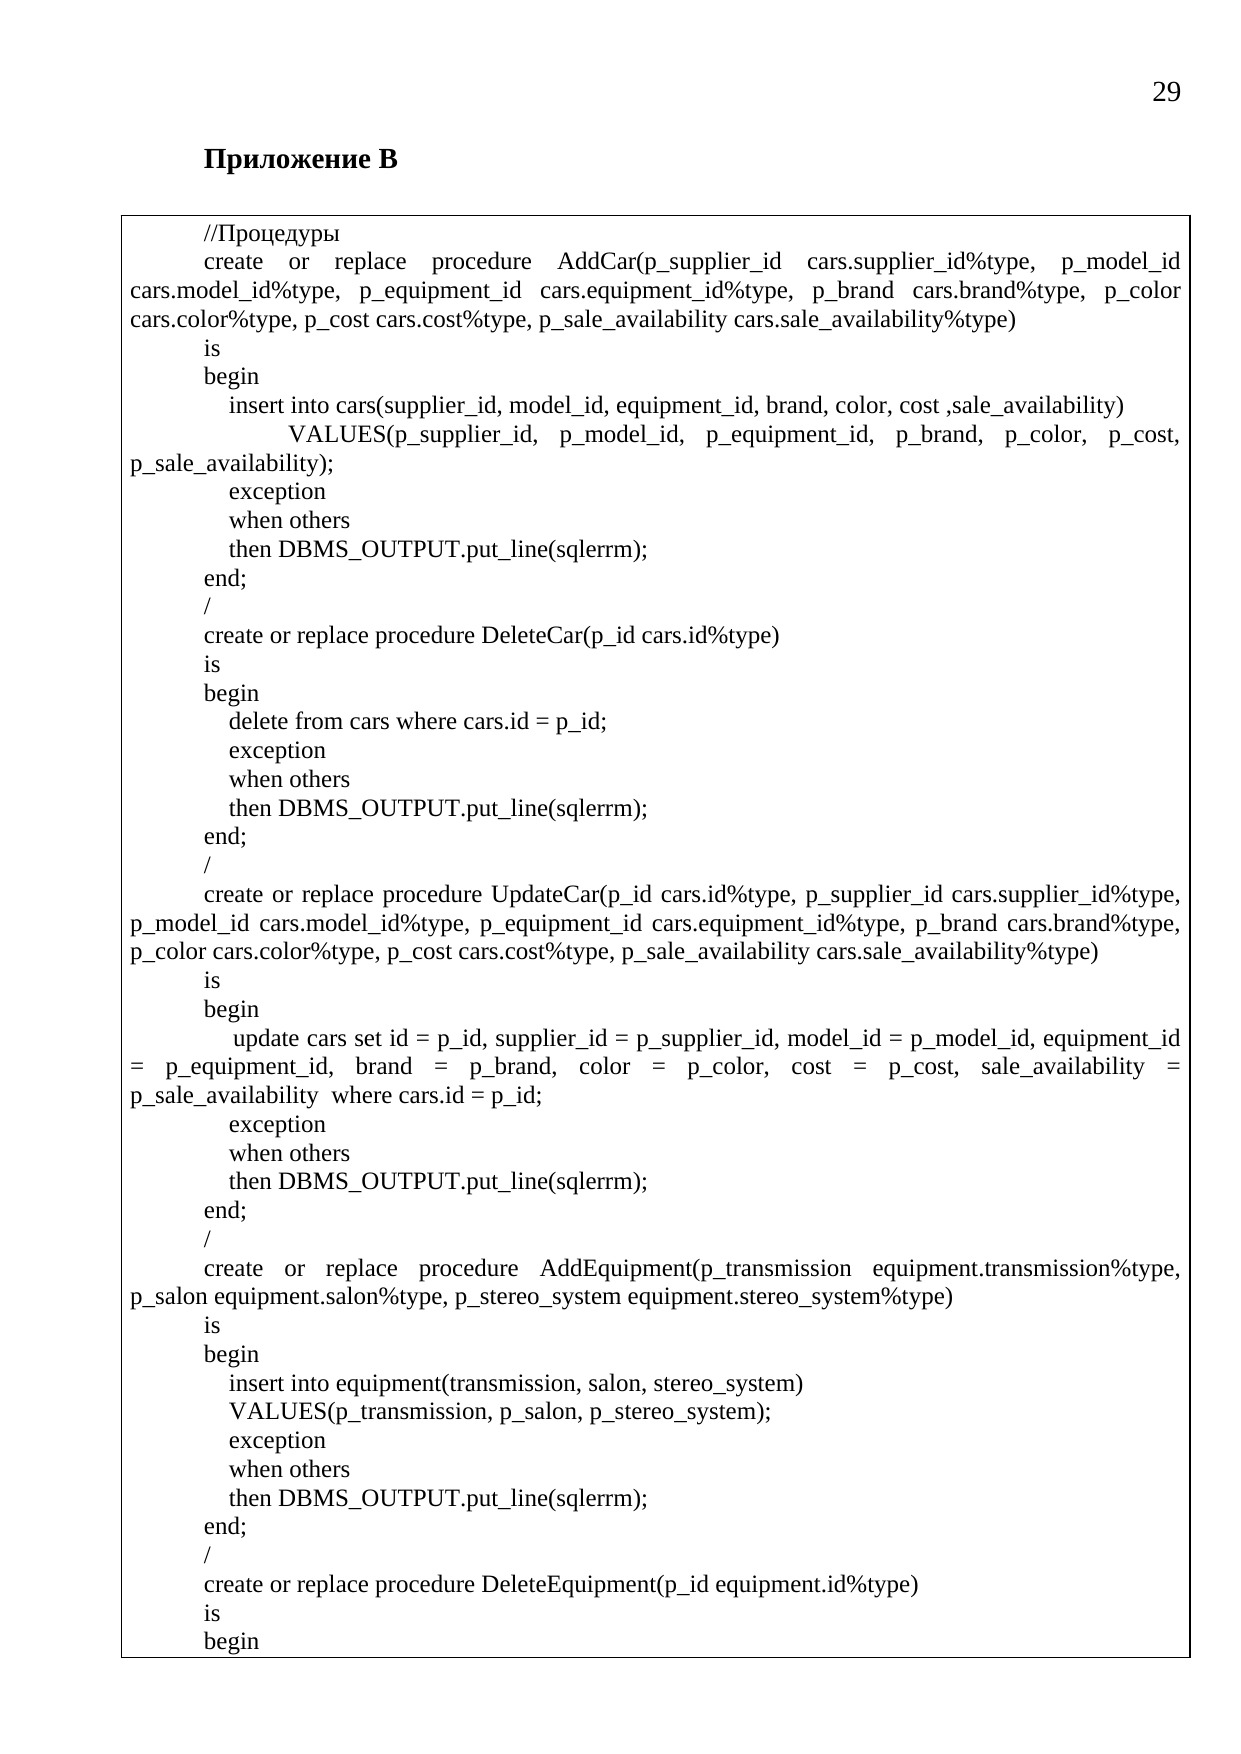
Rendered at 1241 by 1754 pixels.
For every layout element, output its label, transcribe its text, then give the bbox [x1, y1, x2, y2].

text update cars set id = p_id, supplier_id = p_supplier_id, model_id = p_model_id, equipment_id = p_equipment_id, brand = p_brand, color = p_color, cost = p_cost, sale_availability = p_sale_availability where cars.id = p_id; [130, 1023, 1181, 1109]
text exception [130, 735, 1181, 764]
text is [130, 649, 1181, 678]
text exception [130, 1425, 1181, 1454]
text / [130, 850, 1181, 879]
text create or replace procedure DeleteCar(p_id cars.id%type) [130, 620, 1181, 649]
text end; [130, 1511, 1181, 1540]
text / [130, 591, 1181, 620]
text when others [130, 764, 1181, 793]
subtitle Приложение В [130, 141, 1181, 174]
text then DBMS_OUTPUT.put_line(sqlerrm); [130, 1166, 1181, 1195]
text end; [130, 563, 1181, 591]
text when others [130, 1138, 1181, 1166]
text when others [130, 505, 1181, 534]
text is [130, 1598, 1181, 1623]
text begin [130, 1339, 1181, 1368]
text create or replace procedure UpdateCar(p_id cars.id%type, p_supplier_id cars.supplier_id%type, p_model_id cars.model_id%type, p_equipment_id cars.equipment_id%type, p_brand cars.brand%type, p_color cars.color%type, p_cost cars.cost%type, p_sale_availability cars.sale_availability%type) [130, 879, 1181, 965]
text when others [130, 1454, 1181, 1483]
text then DBMS_OUTPUT.put_line(sqlerrm); [130, 793, 1181, 821]
text VALUES(p_transmission, p_salon, p_stereo_system); [130, 1396, 1181, 1425]
text create or replace procedure AddEquipment(p_transmission equipment.transmission%type, p_salon equipment.salon%type, p_stereo_system equipment.stereo_system%type) [130, 1253, 1181, 1310]
text insert into equipment(transmission, salon, stereo_system) [130, 1368, 1181, 1396]
text exception [130, 476, 1181, 505]
text begin [130, 678, 1181, 706]
text then DBMS_OUTPUT.put_line(sqlerrm); [130, 534, 1181, 563]
text create or replace procedure AddCar(p_supplier_id cars.supplier_id%type, p_model_id cars.model_id%type, p_equipment_id cars.equipment_id%type, p_brand cars.brand%type, p_color cars.color%type, p_cost cars.cost%type, p_sale_availability cars.sale_availability%type) [130, 246, 1181, 333]
text end; [130, 821, 1181, 850]
text begin [122, 1623, 1189, 1657]
text //Процедуры [122, 216, 1189, 246]
text exception [130, 1109, 1181, 1138]
text end; [130, 1195, 1181, 1224]
text begin [130, 994, 1181, 1023]
text is [130, 1310, 1181, 1339]
text begin [130, 361, 1181, 390]
text delete from cars where cars.id = p_id; [130, 706, 1181, 735]
text then DBMS_OUTPUT.put_line(sqlerrm); [130, 1483, 1181, 1511]
text is [130, 965, 1181, 994]
text / [130, 1224, 1181, 1253]
text create or replace procedure DeleteEquipment(p_id equipment.id%type) [130, 1569, 1181, 1598]
text insert into cars(supplier_id, model_id, equipment_id, brand, color, cost ,sale_availability) [130, 390, 1181, 419]
text / [130, 1540, 1181, 1569]
text VALUES(p_supplier_id, p_model_id, p_equipment_id, p_brand, p_color, p_cost, p_sale_availability); [130, 419, 1181, 476]
text is [130, 333, 1181, 361]
